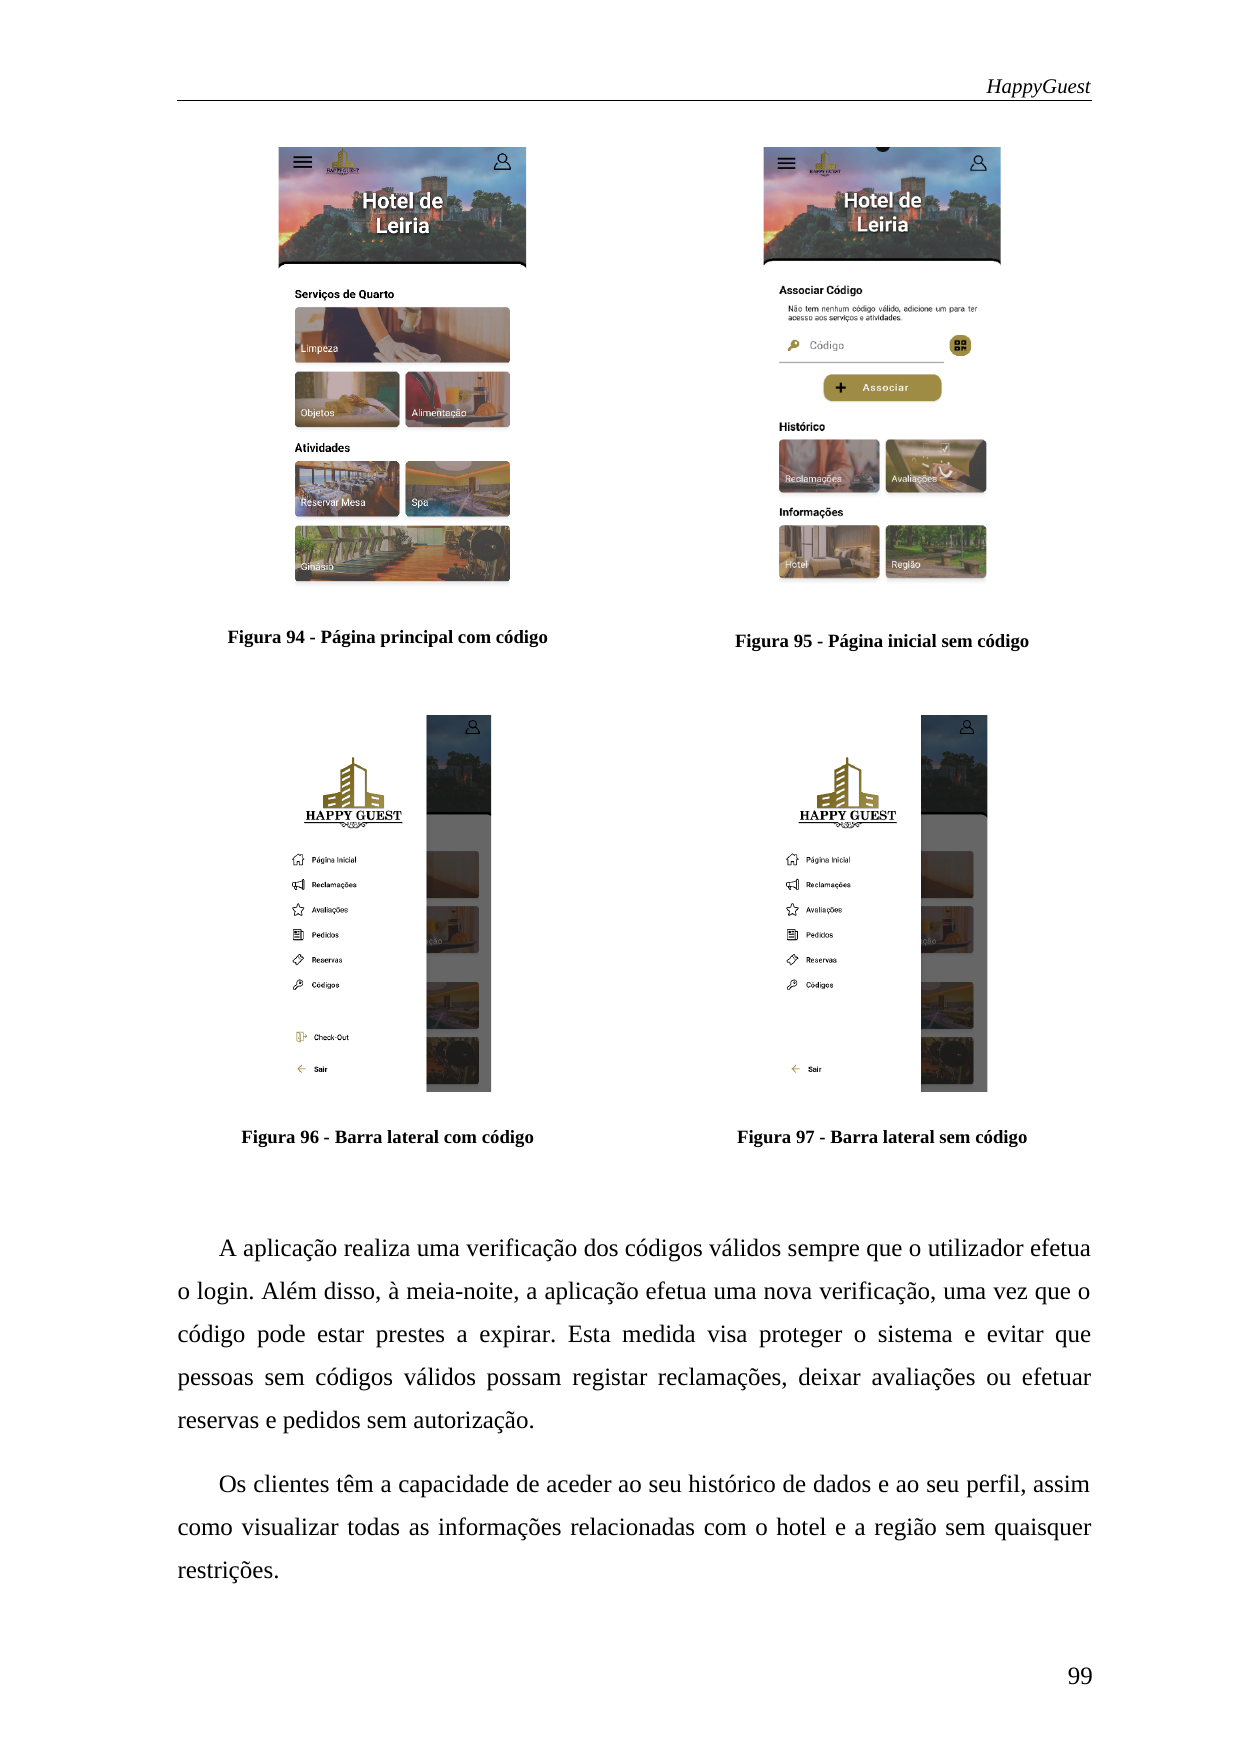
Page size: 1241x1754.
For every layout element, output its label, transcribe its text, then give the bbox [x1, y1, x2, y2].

text A aplicação realiza uma verificação dos códigos válidos sempre que o utilizador efetua o login. Além disso, à meia-noite, a aplicação efetua uma nova verificação, uma vez que o código pode estar prestes a expirar. Esta medida visa proteger o sistema e evitar que pessoas sem códigos válidos possam registar reclamações, deixar avaliações ou efetuar reservas e pedidos sem autorização. [177, 1233, 1092, 1434]
text Figura 96 - Barra lateral com código [177, 1126, 598, 1148]
picture [777, 715, 988, 1092]
picture [278, 147, 527, 591]
text Os clientes têm a capacidade de aceder ao seu histórico de dados e ao seu perfil, assim como visualizar todas as informações relacionadas com o hotel e a região sem quaisquer restrições. [177, 1469, 1092, 1584]
picture [763, 147, 1001, 595]
text Figura 95 - Página inicial sem código [672, 629, 1092, 651]
text Figura 97 - Barra lateral sem código [672, 1126, 1092, 1148]
text Figura 94 - Página principal com código [177, 626, 598, 647]
picture [283, 715, 492, 1092]
